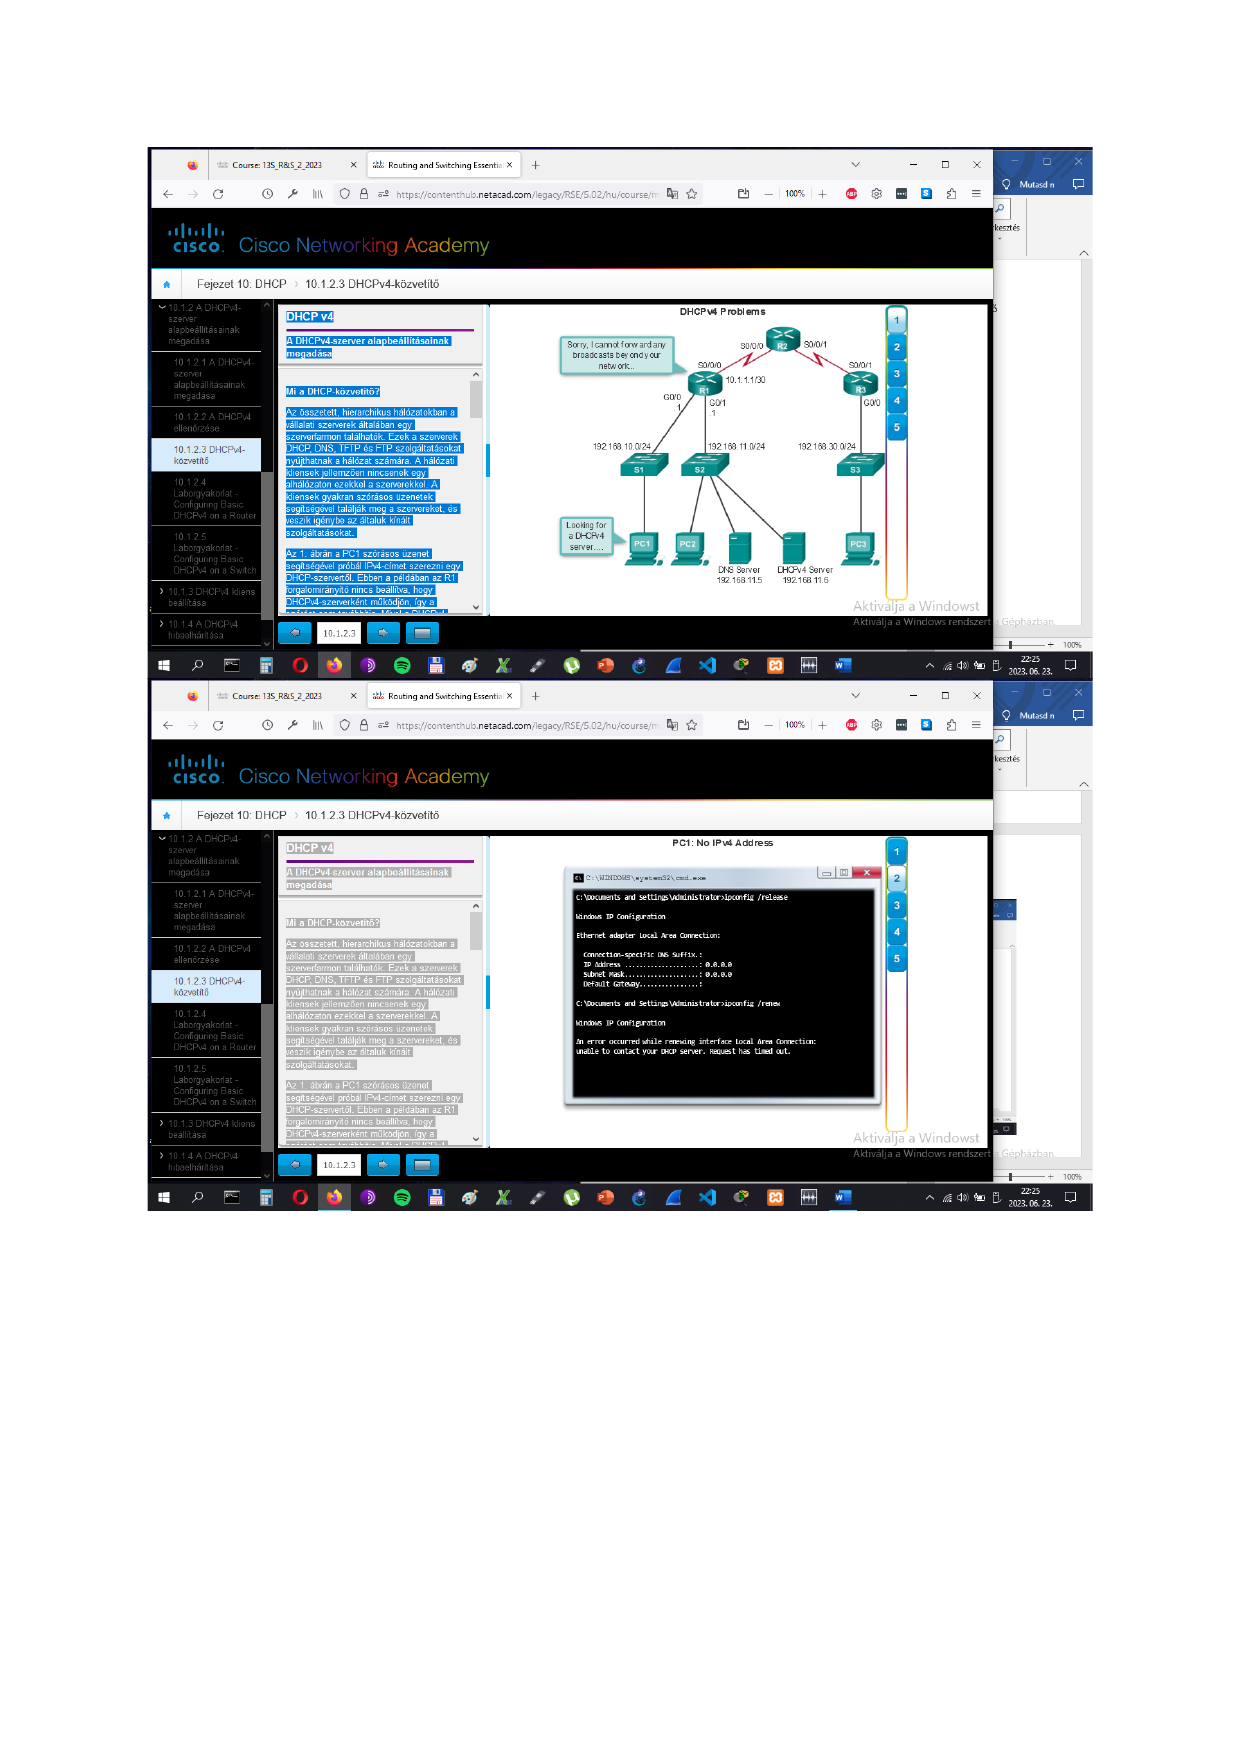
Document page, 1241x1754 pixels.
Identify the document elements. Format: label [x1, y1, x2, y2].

picture [147, 147, 1093, 1211]
